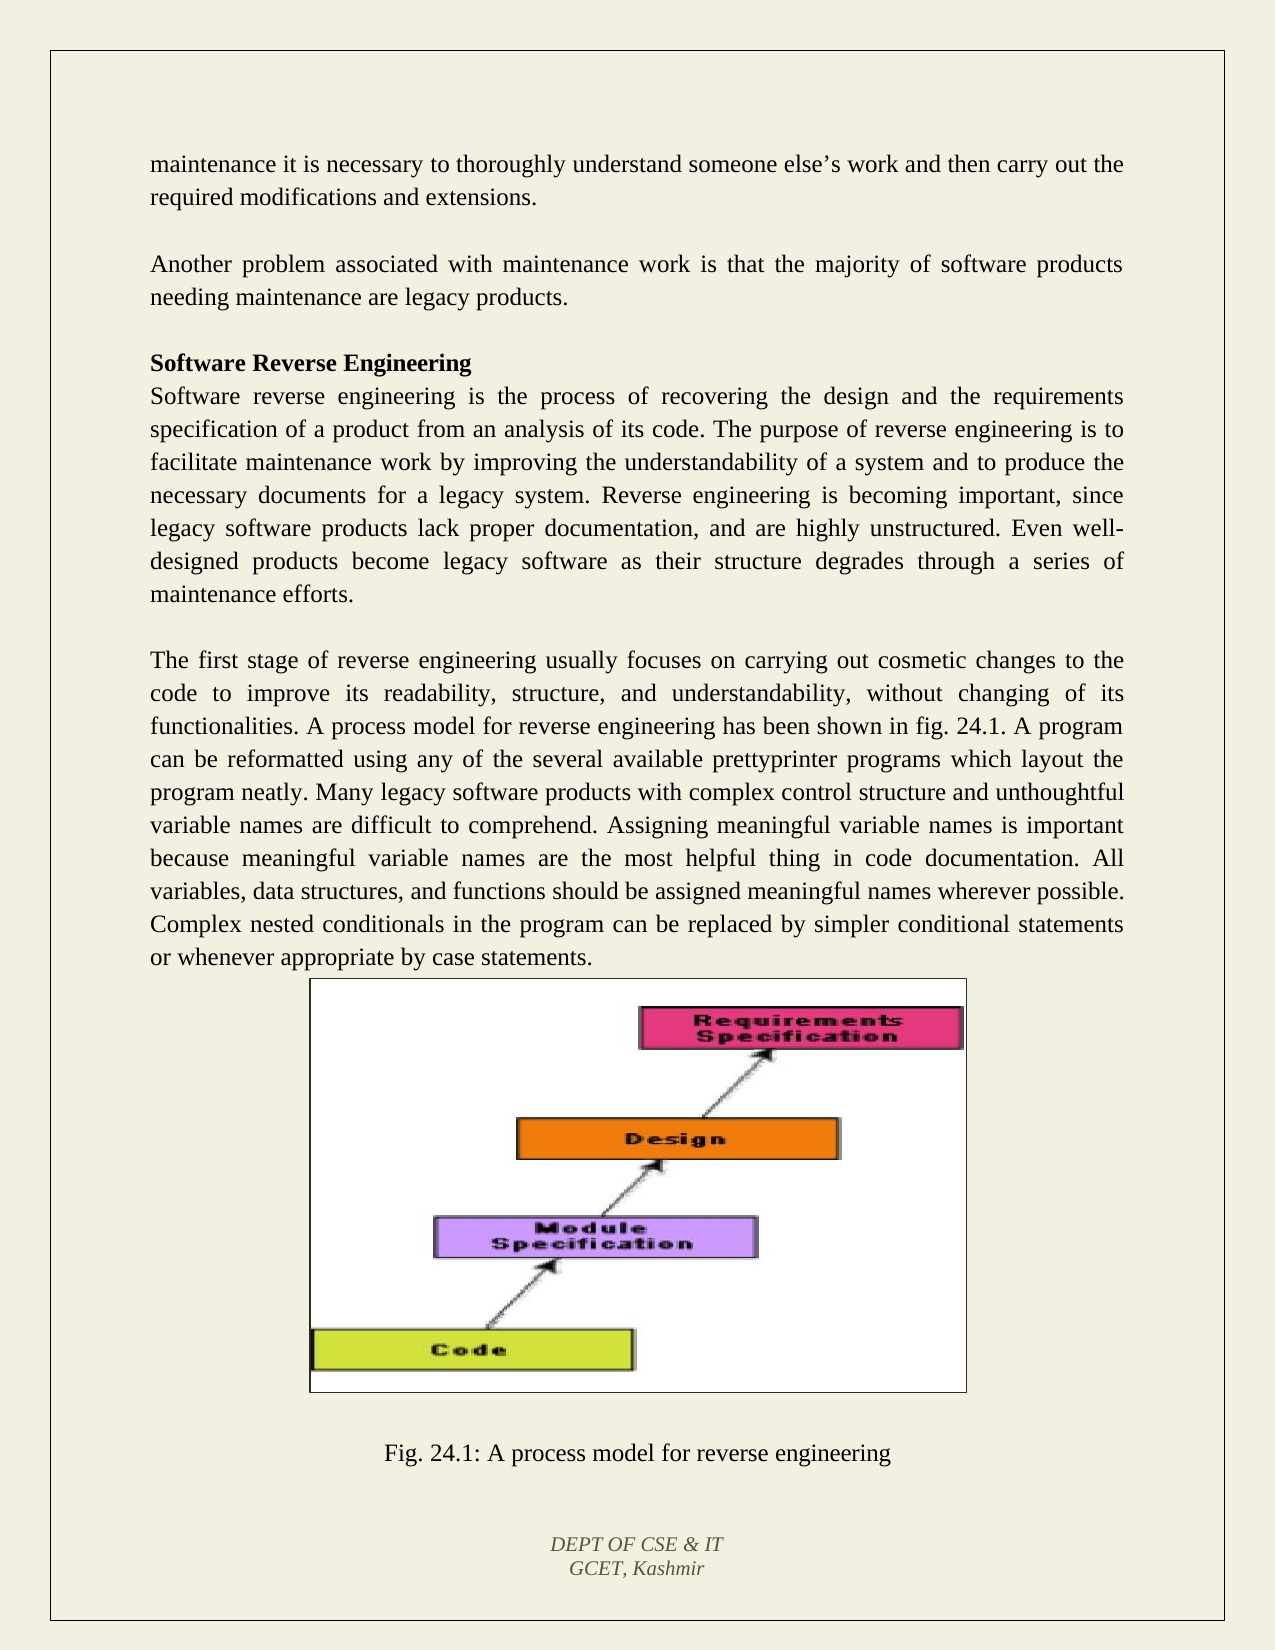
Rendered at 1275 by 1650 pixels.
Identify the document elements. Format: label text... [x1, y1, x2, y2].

picture [311, 979, 966, 1392]
text Another problem associated with maintenance work is that the majority of software products needing maintenance are legacy products. [150, 249, 1125, 310]
text Fig. 24.1: A process model for reverse engineering [133, 1438, 1142, 1466]
text GCET, Kashmir [113, 1556, 1162, 1580]
text Software reverse engineering is the process of recovering the design and the requirements specification of a product from an analysis of its code. The purpose of reverse engineering is to facilitate maintenance work by improving the understandability of a system and to produce the necessary documents for a legacy system. Reverse engineering is becoming important, since legacy software products lack proper documentation, and are highly unstructured. Even well- designed products become legacy software as their structure degrades through a series of maintenance efforts. [150, 381, 1125, 608]
text maintenance it is necessary to thoroughly understand someone else’s work and then carry out the required modifications and extensions. [150, 149, 1125, 211]
text The first stage of reverse engineering usually focuses on carrying out cosmetic changes to the code to improve its readability, structure, and understandability, without changing of its functionalities. A process model for reverse engineering has been shown in fig. 24.1. A program can be reformatted using any of the several available prettyprinter programs which layout the program neatly. Many legacy software products with complex control structure and unthoughtful variable names are difficult to comprehend. Assigning meaningful variable names is important because meaningful variable names are the most helpful thing in code documentation. All variables, data structures, and functions should be assigned meaningful names wherever possible. Complex nested conditionals in the program can be replaced by simpler conditional statements or whenever appropriate by case statements. [150, 645, 1125, 971]
subtitle Software Reverse Engineering [150, 348, 1162, 377]
text DEPT OF CSE & IT [112, 1532, 1162, 1556]
